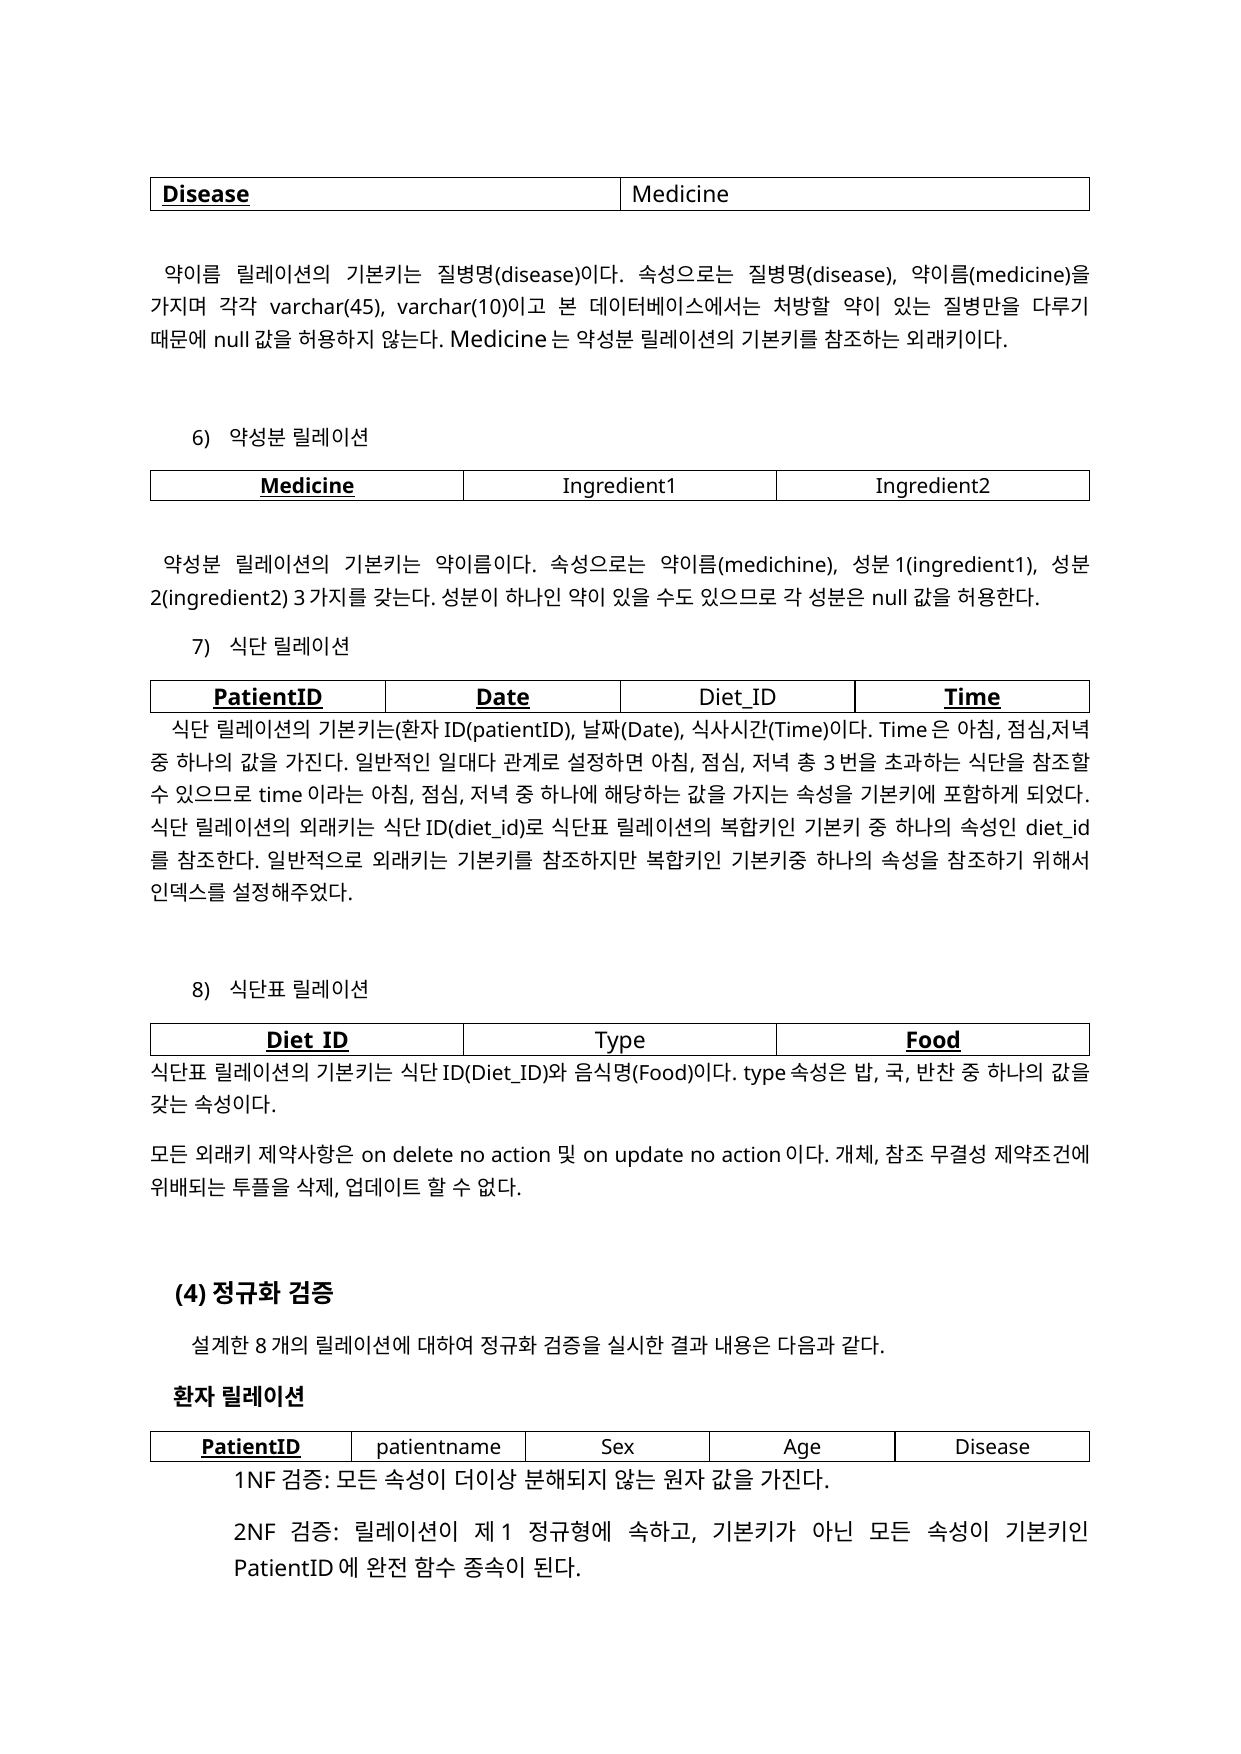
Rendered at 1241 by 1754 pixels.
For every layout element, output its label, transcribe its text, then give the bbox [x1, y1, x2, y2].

table_header Age [710, 1432, 894, 1461]
table_header Diet_ID [621, 681, 854, 712]
text 1NF 검증: 모든 속성이 더이상 분해되지 않는 원자 값을 가진다. [150, 1462, 1090, 1495]
table_header Type [464, 1024, 776, 1055]
table_header PatientID [151, 1432, 351, 1461]
text 설계한 8개의 릴레이션에 대하여 정규화 검증을 실시한 결과 내용은 다음과 같다. [150, 1329, 1090, 1359]
table_header Diet_ID [151, 1024, 463, 1055]
text 식단표 릴레이션의 기본키는 식단ID(Diet_ID)와 음식명(Food)이다. type속성은 밥, 국, 반찬 중 하나의 값을 갖는 속성이다. [150, 1056, 1090, 1119]
text 약성분 릴레이션의 기본키는 약이름이다. 속성으로는 약이름(medichine), 성분1(ingredient1), 성분2(ingredient2) 3가지를 갖는다. 성분이 하나인 약이 있을 수도 있으므로 각 성분은 null 값을 허용한다. [150, 548, 1090, 611]
text 모든 외래키 제약사항은 on delete no action 및 on update no action이다. 개체, 참조 무결성 제약조건에 위배되는 투플을 삭제, 업데이트 할 수 없다. [150, 1138, 1090, 1201]
text 환자 릴레이션 [150, 1379, 1090, 1412]
list 식단표 릴레이션 [192, 973, 1090, 1003]
table_header Medicine [151, 471, 463, 500]
text (4) 정규화 검증 [150, 1273, 1090, 1310]
text 약이름 릴레이션의 기본키는 질병명(disease)이다. 속성으로는 질병명(disease), 약이름(medicine)을 가지며 각각 varchar(45), varchar(10)이고 본 데이터베이스에서는 처방할 약이 있는 질병만을 다루기 때문에 null값을 허용하지 않는다. Medicine는 약성분 릴레이션의 기본키를 참조하는 외래키이다. [150, 258, 1090, 354]
table_header Disease [896, 1432, 1089, 1461]
table_header Date [386, 681, 620, 712]
table_header Ingredient1 [464, 471, 776, 500]
table_header PatientID [151, 681, 385, 712]
table_header Time [856, 681, 1089, 712]
table_header Food [777, 1024, 1089, 1055]
text 식단 릴레이션의 기본키는(환자ID(patientID), 날짜(Date), 식사시간(Time)이다. Time은 아침, 점심,저녁 중 하나의 값을 가진다. 일반적인 일대다 관계로 설정하면 아침, 점심, 저녁 총 3번을 초과하는 식단을 참조할 수 있으므로 time이라는 아침, 점심, 저녁 중 하나에 해당하는 값을 가지는 속성을 기본키에 포함하게 되었다. 식단 릴레이션의 외래키는 식단ID(diet_id)로 식단표 릴레이션의 복합키인 기본키 중 하나의 속성인 diet_id를 참조한다. 일반적으로 외래키는 기본키를 참조하지만 복합키인 기본키중 하나의 속성을 참조하기 위해서 인덱스를 설정해주었다. [150, 713, 1090, 907]
table_header Ingredient2 [777, 471, 1089, 500]
list 식단 릴레이션 [192, 630, 1090, 661]
table_header Disease [151, 178, 620, 209]
table_header patientname [352, 1432, 525, 1461]
table_header Sex [526, 1432, 709, 1461]
text 2NF 검증: 릴레이션이 제1 정규형에 속하고, 기본키가 아닌 모든 속성이 기본키인 PatientID에 완전 함수 종속이 된다. [233, 1514, 1090, 1583]
list 약성분 릴레이션 [192, 421, 1090, 451]
table_header Medicine [621, 178, 1089, 209]
